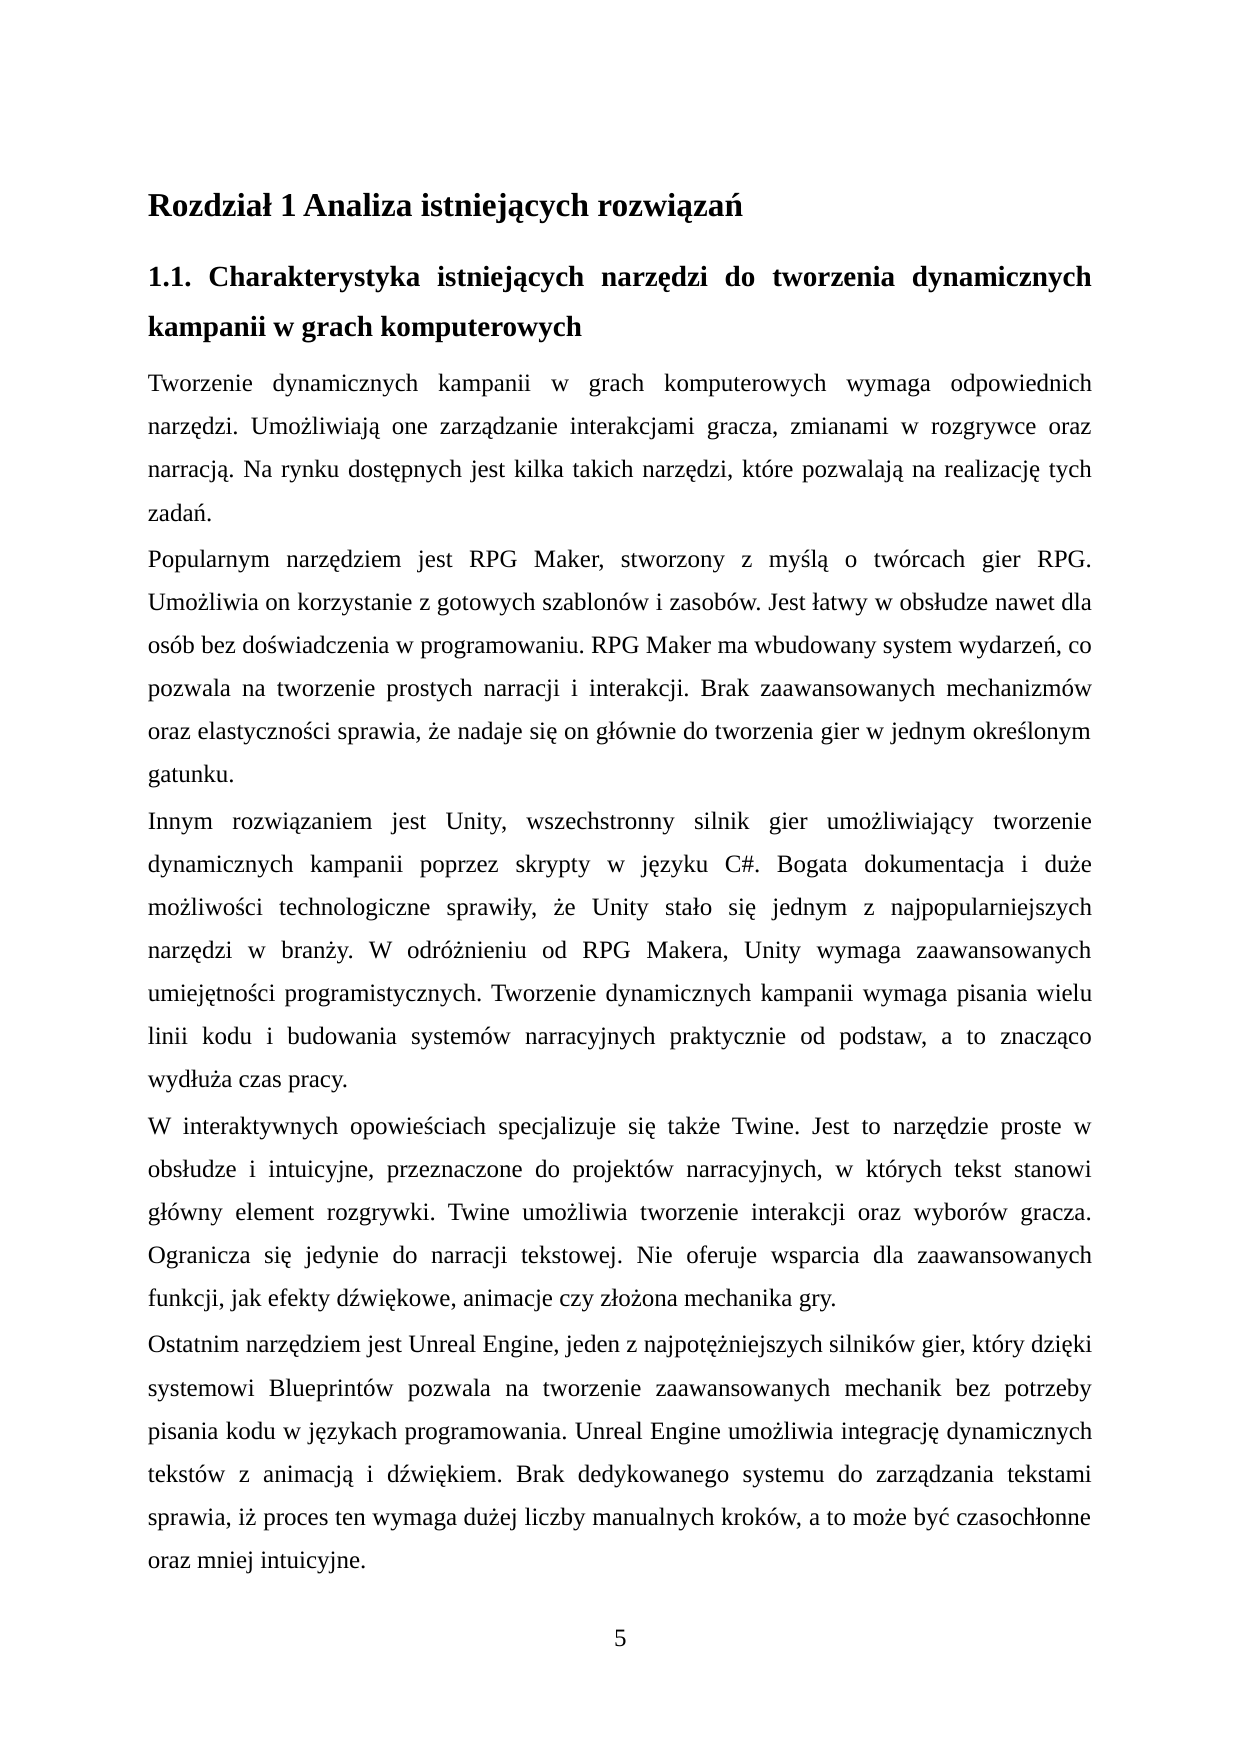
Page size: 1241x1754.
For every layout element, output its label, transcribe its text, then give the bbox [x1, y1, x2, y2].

subtitle 1.1. Charakterystyka istniejących narzędzi do tworzenia dynamicznych kampanii w grach komputerowych [148, 259, 1093, 343]
text Innym rozwiązaniem jest Unity, wszechstronny silnik gier umożliwiający tworzenie dynamicznych kampanii poprzez skrypty w języku C#. Bogata dokumentacja i duże możliwości technologiczne sprawiły, że Unity stało się jednym z najpopularniejszych narzędzi w branży. W odróżnieniu od RPG Makera, Unity wymaga zaawansowanych umiejętności programistycznych. Tworzenie dynamicznych kampanii wymaga pisania wielu linii kodu i budowania systemów narracyjnych praktycznie od podstaw, a to znacząco wydłuża czas pracy. [148, 806, 1093, 1093]
text Tworzenie dynamicznych kampanii w grach komputerowych wymaga odpowiednich narzędzi. Umożliwiają one zarządzanie interakcjami gracza, zmianami w rozgrywce oraz narracją. Na rynku dostępnych jest kilka takich narzędzi, które pozwalają na realizację tych zadań. [148, 368, 1093, 526]
text Popularnym narzędziem jest RPG Maker, stworzony z myślą o twórcach gier RPG. Umożliwia on korzystanie z gotowych szablonów i zasobów. Jest łatwy w obsłudze nawet dla osób bez doświadczenia w programowaniu. RPG Maker ma wbudowany system wydarzeń, co pozwala na tworzenie prostych narracji i interakcji. Brak zaawansowanych mechanizmów oraz elastyczności sprawia, że nadaje się on głównie do tworzenia gier w jednym określonym gatunku. [148, 544, 1093, 788]
text Ostatnim narzędziem jest Unreal Engine, jeden z najpotężniejszych silników gier, który dzięki systemowi Blueprintów pozwala na tworzenie zaawansowanych mechanik bez potrzeby pisania kodu w językach programowania. Unreal Engine umożliwia integrację dynamicznych tekstów z animacją i dźwiękiem. Brak dedykowanego systemu do zarządzania tekstami sprawia, iż proces ten wymaga dużej liczby manualnych kroków, a to może być czasochłonne oraz mniej intuicyjne. [148, 1329, 1093, 1574]
text W interaktywnych opowieściach specjalizuje się także Twine. Jest to narzędzie proste w obsłudze i intuicyjne, przeznaczone do projektów narracyjnych, w których tekst stanowi główny element rozgrywki. Twine umożliwia tworzenie interakcji oraz wyborów gracza. Ogranicza się jedynie do narracji tekstowej. Nie oferuje wsparcia dla zaawansowanych funkcji, jak efekty dźwiękowe, animacje czy złożona mechanika gry. [148, 1111, 1093, 1312]
subtitle Rozdział 1 Analiza istniejących rozwiązań [148, 185, 1093, 223]
